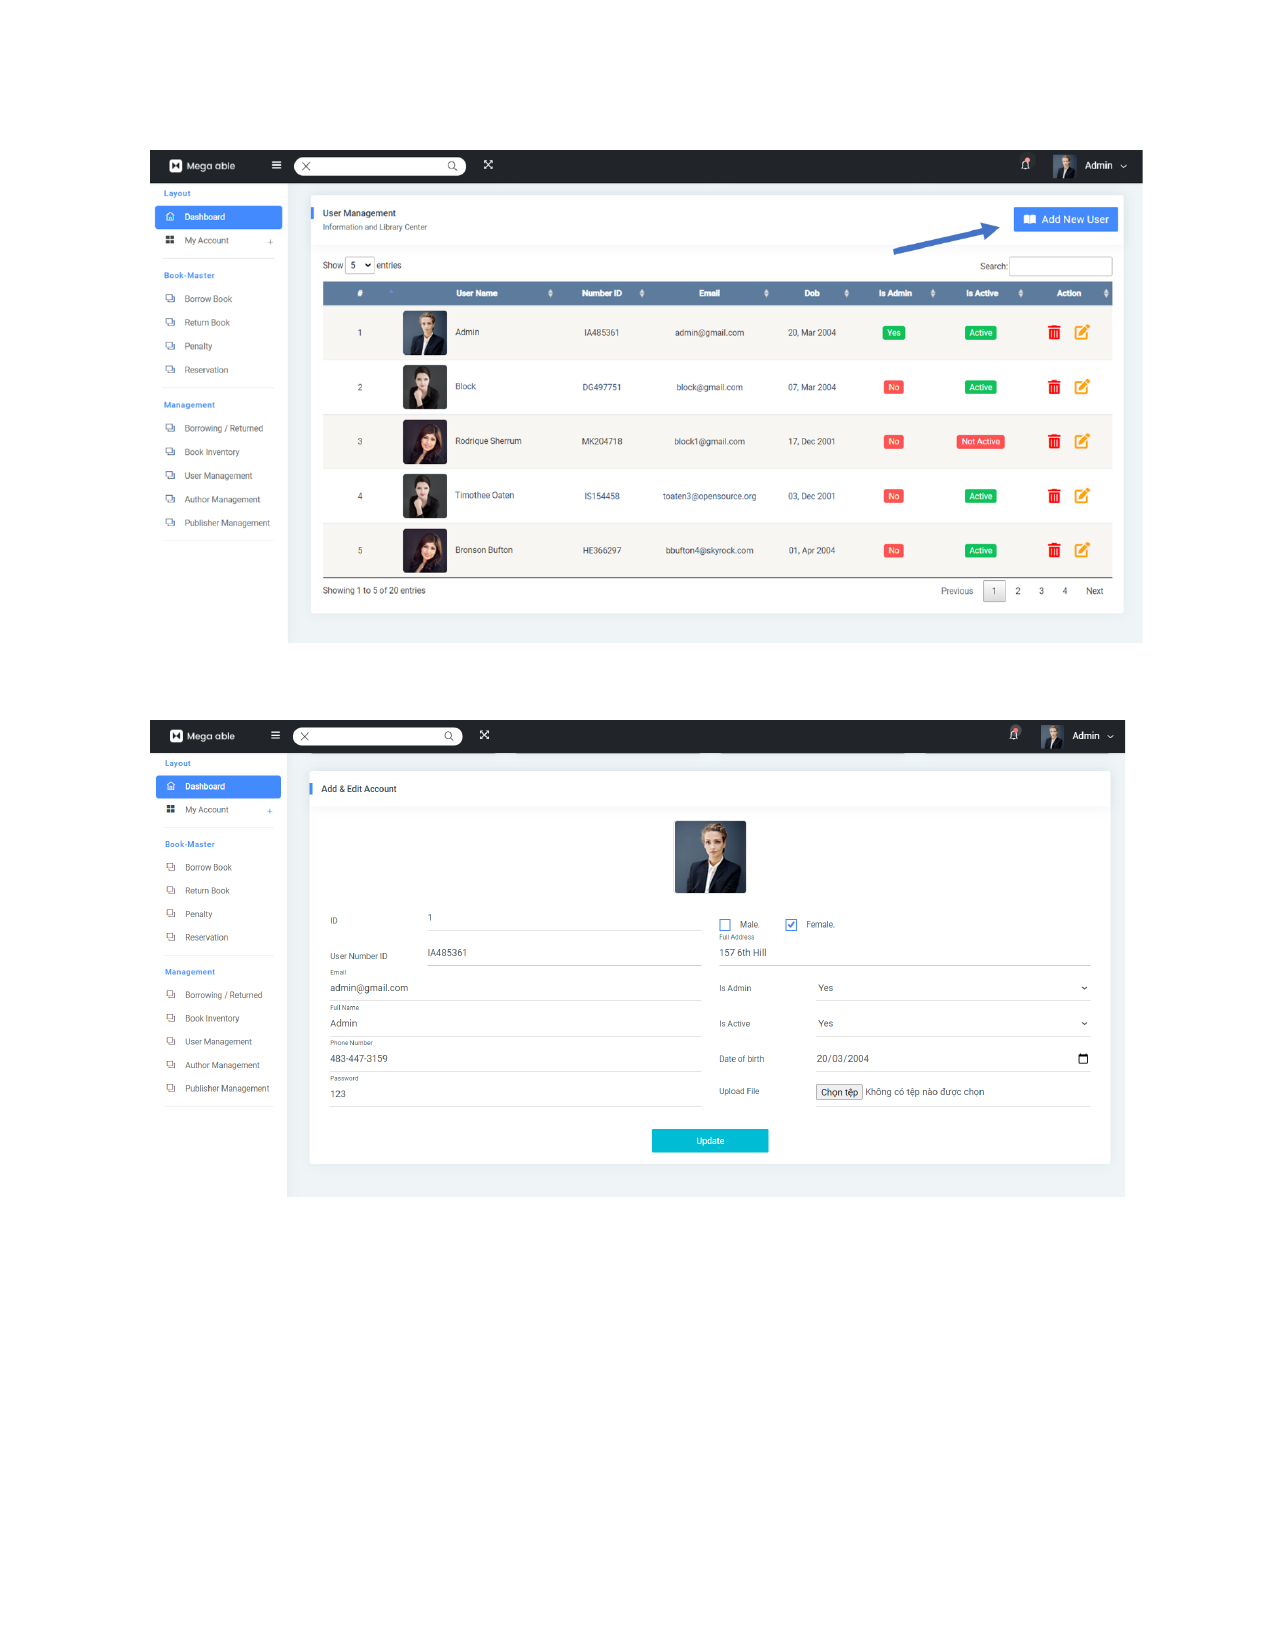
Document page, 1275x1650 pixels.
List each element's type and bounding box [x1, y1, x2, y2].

picture [150, 720, 1125, 1197]
picture [150, 150, 1143, 643]
